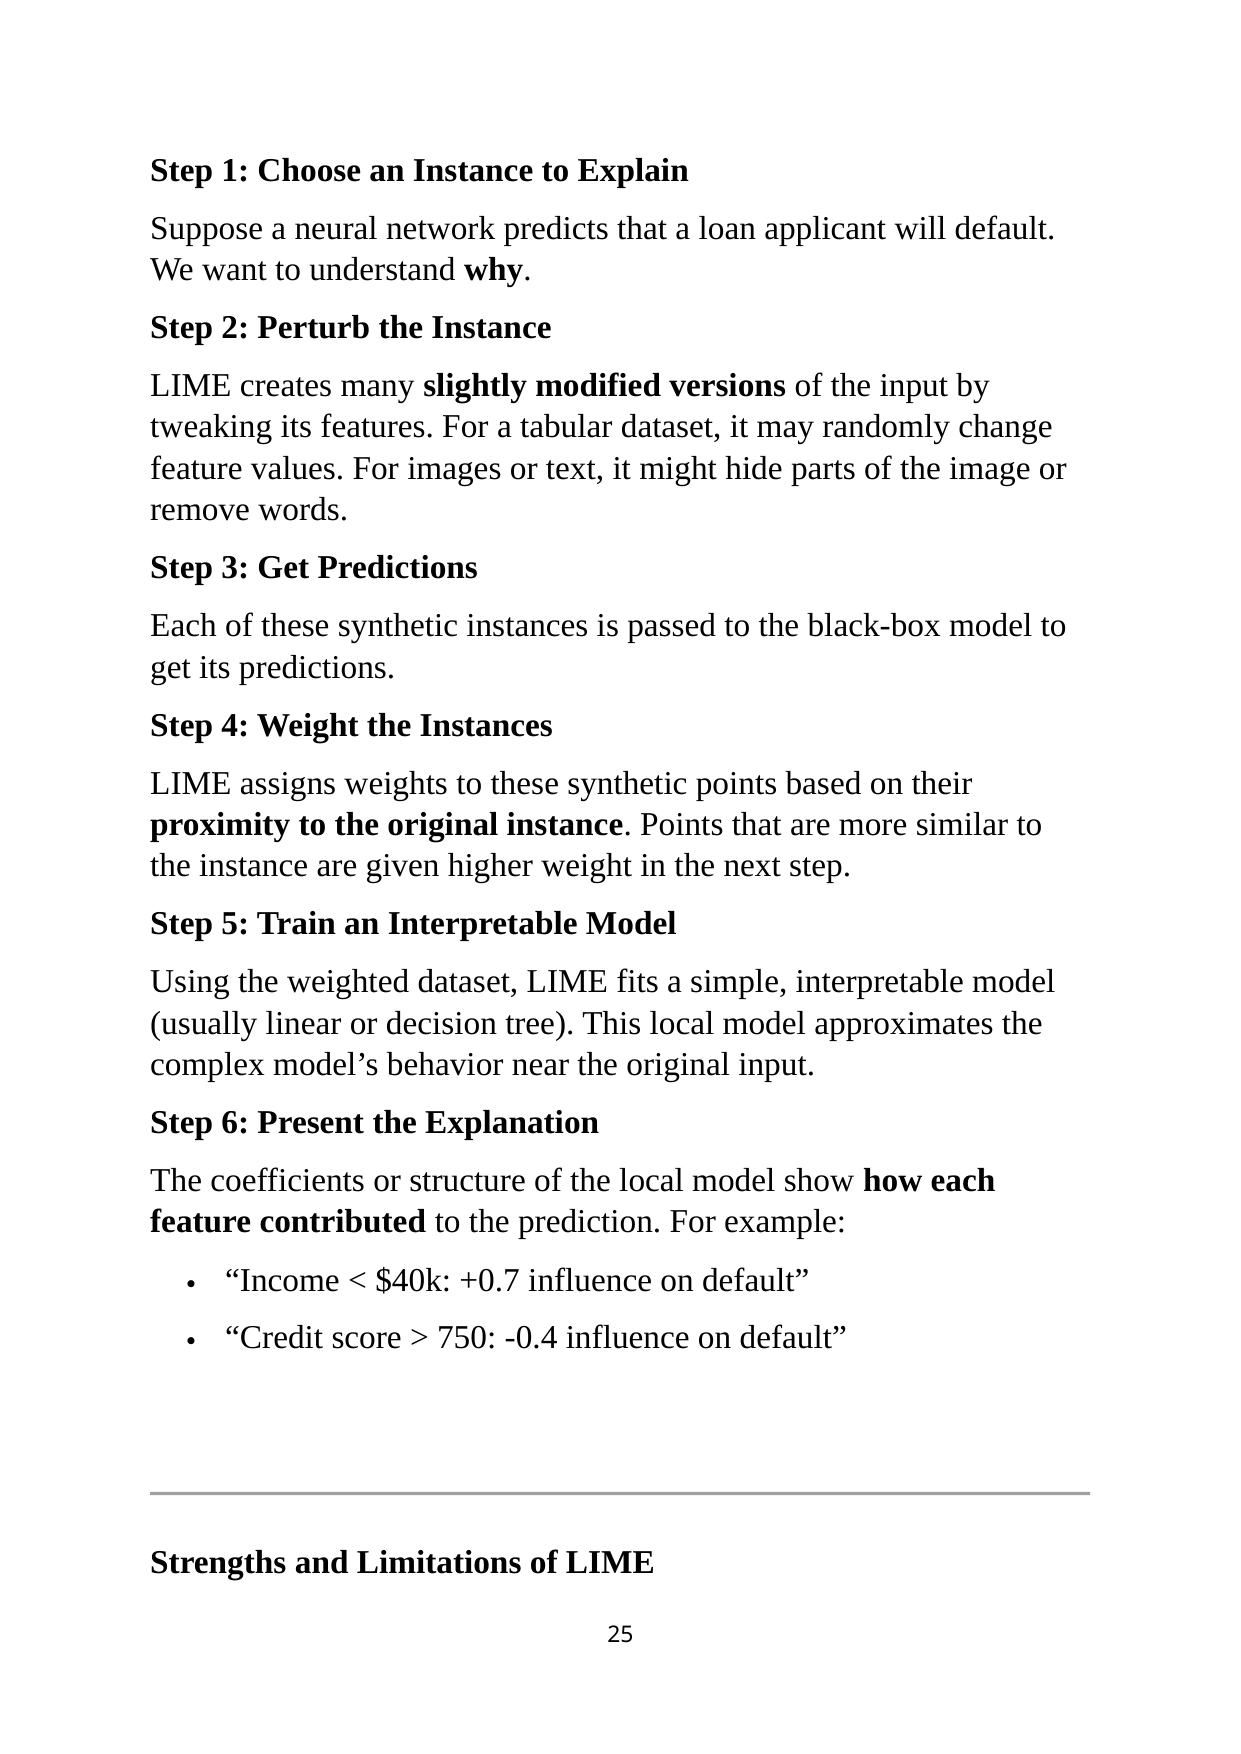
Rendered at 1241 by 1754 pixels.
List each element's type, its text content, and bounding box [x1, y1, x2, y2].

text Strengths and Limitations of LIME [150, 1542, 1090, 1581]
text Step 5: Train an Interpretable Model [150, 904, 1090, 942]
text Step 3: Get Predictions [150, 547, 1090, 586]
text The coefficients or structure of the local model show how each feature contributed to the prediction. For example: [150, 1160, 1090, 1240]
text Step 1: Choose an Instance to Explain [150, 150, 1090, 188]
text Step 4: Weight the Instances [150, 705, 1090, 743]
text LIME creates many slightly modified versions of the input by tweaking its features. For a tabular dataset, it may randomly change feature values. For images or text, it might hide parts of the image or remove words. [150, 365, 1090, 528]
text LIME assigns weights to these synthetic points based on their proximity to the original instance. Points that are more similar to the instance are given higher weight in the next step. [150, 763, 1090, 884]
text Suppose a neural network predicts that a loan applicant will default. We want to understand why. [150, 208, 1090, 288]
text Each of these synthetic instances is passed to the black-box model to get its predictions. [150, 606, 1090, 685]
list “Credit score > 750: -0.4 influence on default” [187, 1318, 1090, 1356]
text Step 2: Perturb the Instance [150, 307, 1090, 346]
text Step 6: Present the Explanation [150, 1102, 1090, 1141]
list “Income < $40k: +0.7 influence on default” [187, 1260, 1090, 1298]
text Using the weighted dataset, LIME fits a simple, interpretable model (usually linear or decision tree). This local model approximates the complex model’s behavior near the original input. [150, 962, 1090, 1083]
